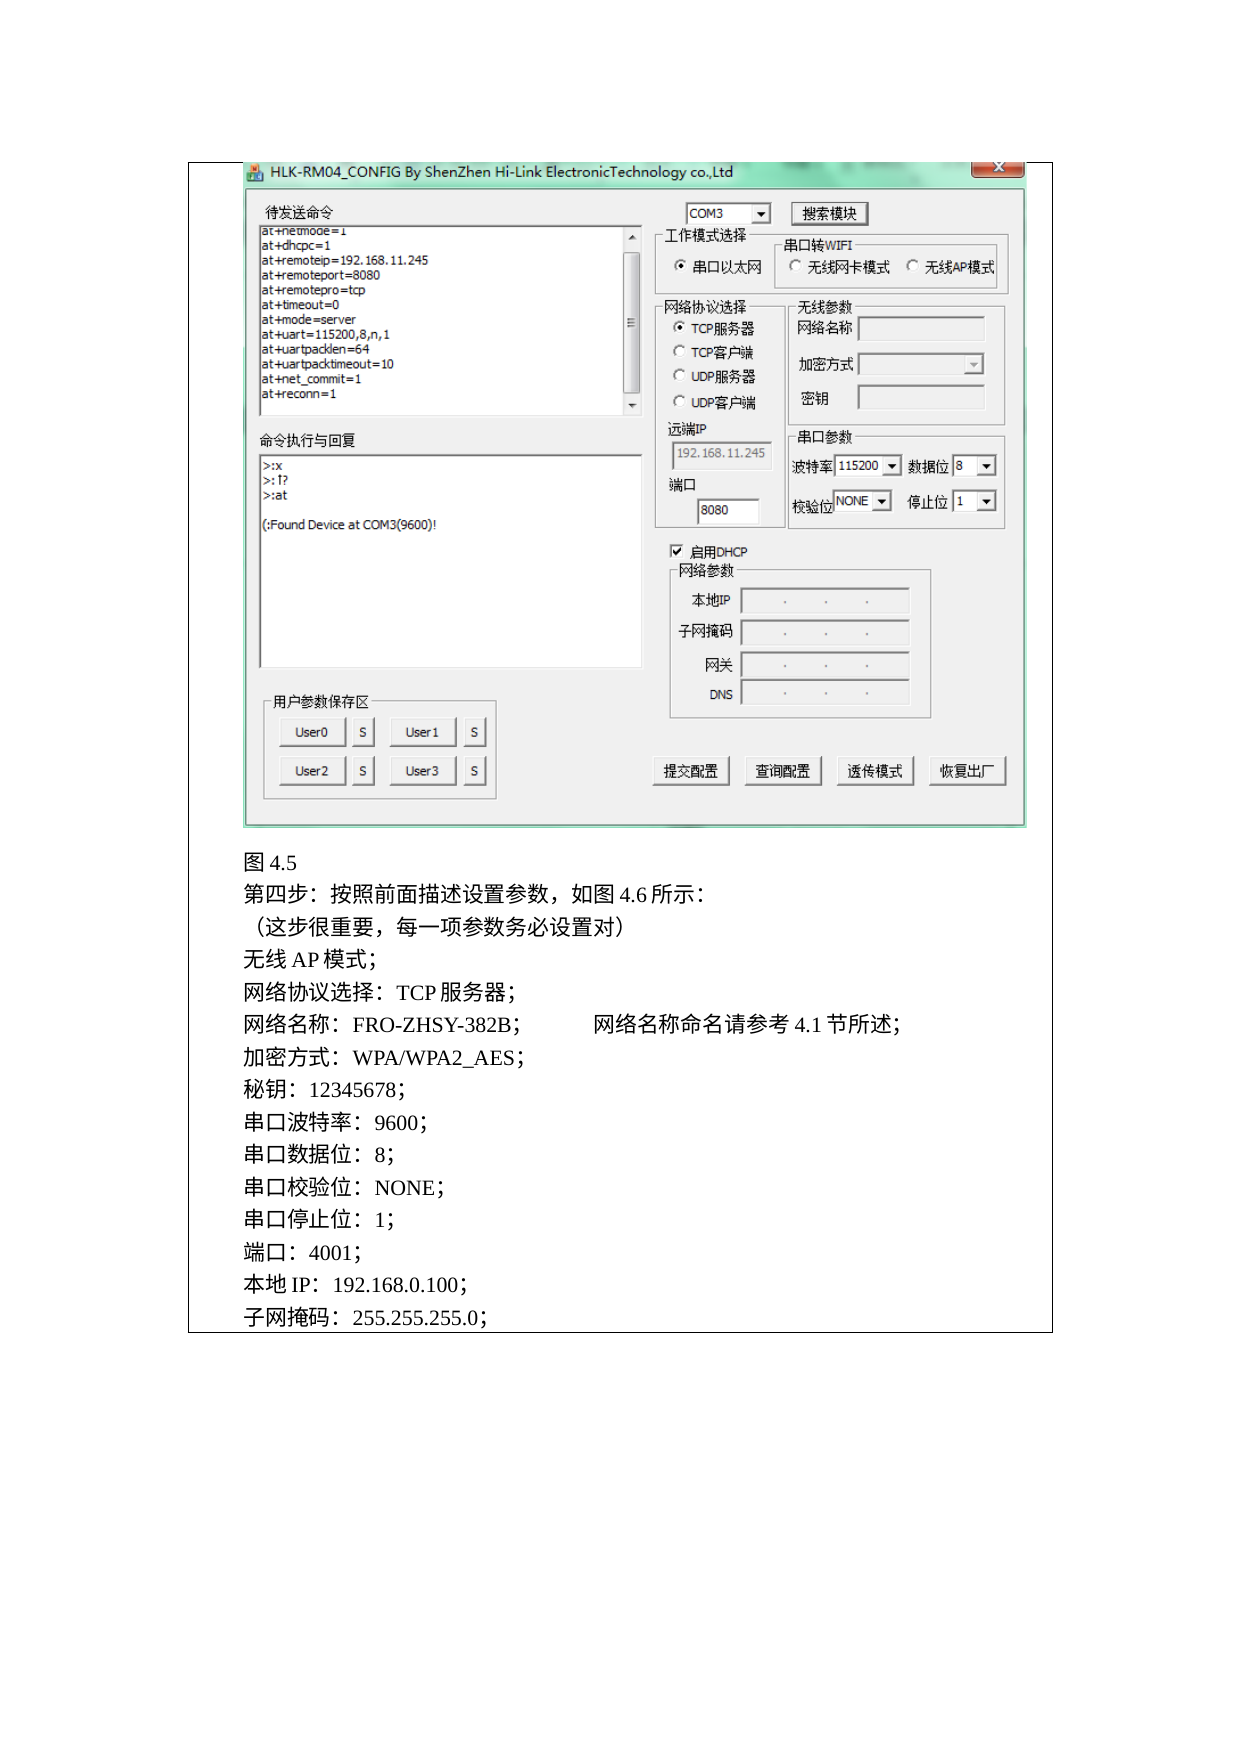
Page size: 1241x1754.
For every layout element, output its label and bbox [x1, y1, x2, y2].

picture [243, 162, 1027, 828]
table_cell [189, 163, 1052, 1332]
